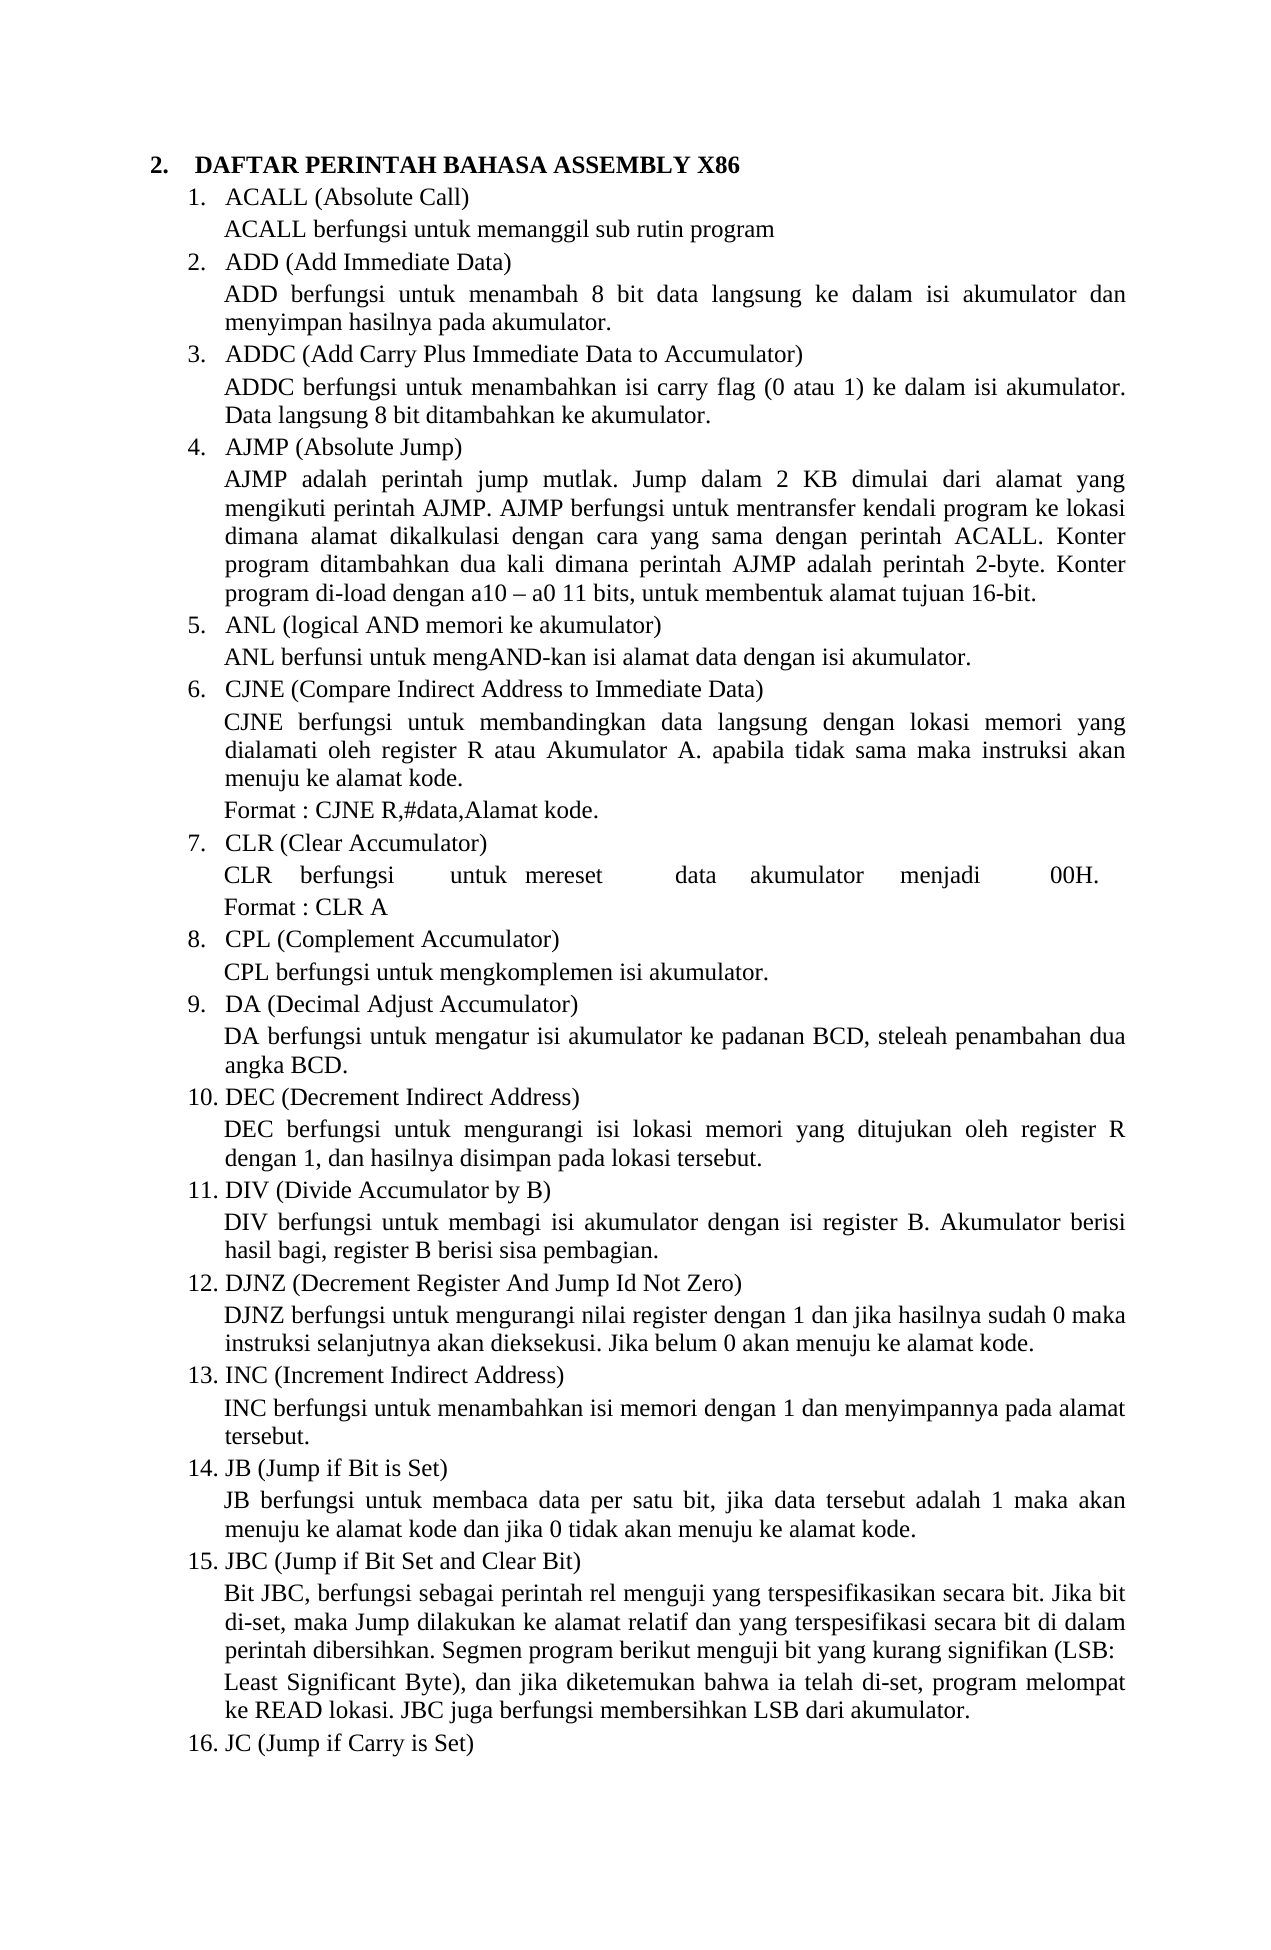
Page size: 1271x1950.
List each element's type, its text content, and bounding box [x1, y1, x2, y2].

text ADDC berfungsi untuk menambahkan isi carry flag (0 atau 1) ke dalam isi akumulator. Data langsung 8 bit ditambahkan ke akumulator. [223, 373, 1127, 429]
text DA berfungsi untuk mengatur isi akumulator ke padanan BCD, steleah penambahan dua angka BCD. [223, 1022, 1127, 1079]
list DJNZ (Decrement Register And Jump Id Not Zero) [187, 1268, 1127, 1297]
list AJMP (Absolute Jump) [187, 433, 1127, 461]
text CJNE berfungsi untuk membandingkan data langsung dengan lokasi memori yang dialamati oleh register R atau Akumulator A. apabila tidak sama maka instruksi akan menuju ke alamat kode. [223, 707, 1127, 792]
list JB (Jump if Bit is Set) [187, 1454, 1127, 1482]
list ACALL (Absolute Call) [187, 183, 1127, 211]
list JC (Jump if Carry is Set) [187, 1728, 1127, 1757]
text ANL berfunsi untuk mengAND-kan isi alamat data dengan isi akumulator. [223, 643, 1127, 671]
text ADD berfungsi untuk menambah 8 bit data langsung ke dalam isi akumulator dan menyimpan hasilnya pada akumulator. [223, 280, 1127, 336]
text DIV berfungsi untuk membagi isi akumulator dengan isi register B. Akumulator berisi hasil bagi, register B berisi sisa pembagian. [223, 1208, 1127, 1264]
text CLR berfungsi untuk mereset data akumulator menjadi 00H. [223, 861, 1127, 889]
list DIV (Divide Accumulator by B) [187, 1176, 1127, 1204]
list DEC (Decrement Indirect Address) [187, 1083, 1127, 1111]
list DA (Decimal Adjust Accumulator) [187, 990, 1127, 1018]
list CJNE (Compare Indirect Address to Immediate Data) [187, 675, 1127, 703]
text ACALL berfungsi untuk memanggil sub rutin program [223, 215, 1127, 243]
text INC berfungsi untuk menambahkan isi memori dengan 1 dan menyimpannya pada alamat tersebut. [223, 1393, 1127, 1450]
text Format : CLR A [223, 893, 1127, 921]
list ANL (logical AND memori ke akumulator) [187, 611, 1127, 639]
text AJMP adalah perintah jump mutlak. Jump dalam 2 KB dimulai dari alamat yang mengikuti perintah AJMP. AJMP berfungsi untuk mentransfer kendali program ke lokasi dimana alamat dikalkulasi dengan cara yang sama dengan perintah ACALL. Konter program ditambahkan dua kali dimana perintah AJMP adalah perintah 2-byte. Konter program di-load dengan a10 – a0 11 bits, untuk membentuk alamat tujuan 16-bit. [223, 465, 1127, 606]
text JB berfungsi untuk membaca data per satu bit, jika data tersebut adalah 1 maka akan menuju ke alamat kode dan jika 0 tidak akan menuju ke alamat kode. [223, 1486, 1127, 1543]
list ADD (Add Immediate Data) [187, 247, 1127, 276]
list JBC (Jump if Bit Set and Clear Bit) [187, 1547, 1127, 1575]
list ADDC (Add Carry Plus Immediate Data to Accumulator) [187, 340, 1127, 368]
list DAFTAR PERINTAH BAHASA ASSEMBLY X86 [150, 150, 1127, 179]
text CPL berfungsi untuk mengkomplemen isi akumulator. [223, 958, 1127, 986]
text Format : CJNE R,#data,Alamat kode. [223, 796, 1127, 824]
text DJNZ berfungsi untuk mengurangi nilai register dengan 1 dan jika hasilnya sudah 0 maka instruksi selanjutnya akan dieksekusi. Jika belum 0 akan menuju ke alamat kode. [223, 1301, 1127, 1357]
text Bit JBC, berfungsi sebagai perintah rel menguji yang terspesifikasikan secara bit. Jika bit di-set, maka Jump dilakukan ke alamat relatif dan yang terspesifikasi secara bit di dalam perintah dibersihkan. Segmen program berikut menguji bit yang kurang signifikan (LSB: [223, 1579, 1127, 1664]
list CLR (Clear Accumulator) [187, 828, 1127, 857]
list INC (Increment Indirect Address) [187, 1361, 1127, 1389]
text DEC berfungsi untuk mengurangi isi lokasi memori yang ditujukan oleh register R dengan 1, dan hasilnya disimpan pada lokasi tersebut. [223, 1115, 1127, 1171]
text Least Significant Byte), dan jika diketemukan bahwa ia telah di-set, program melompat ke READ lokasi. JBC juga berfungsi membersihkan LSB dari akumulator. [223, 1668, 1127, 1724]
list CPL (Complement Accumulator) [187, 925, 1127, 953]
